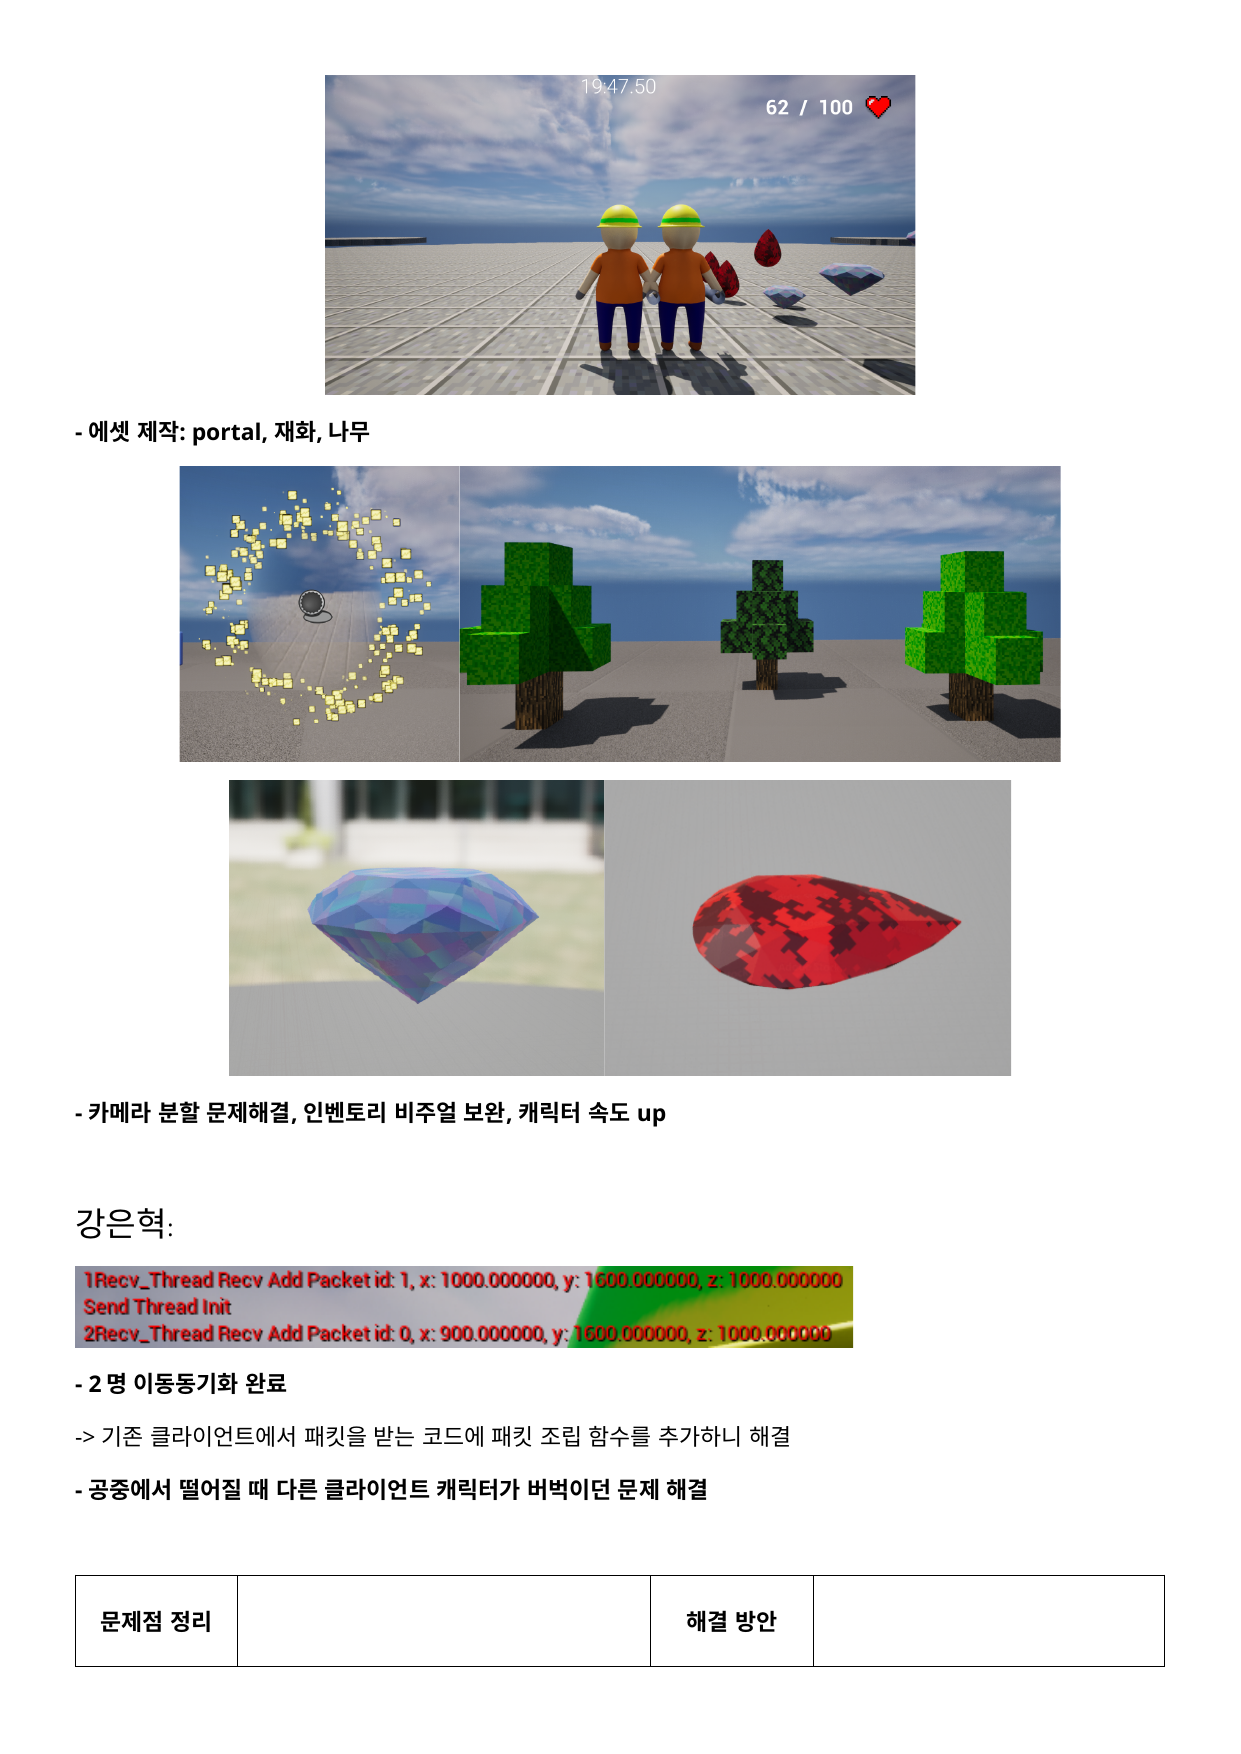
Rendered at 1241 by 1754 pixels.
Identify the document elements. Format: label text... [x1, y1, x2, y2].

text 강은혁: [75, 1197, 1165, 1246]
text - 에셋 제작: portal, 재화, 나무 [75, 413, 1165, 447]
text - 카메라 분할 문제해결, 인벤토리 비주얼 보완, 캐릭터 속도 up [75, 1094, 1165, 1128]
picture [229, 780, 1012, 1076]
table_header 해결 방안 [651, 1576, 813, 1666]
text - 공중에서 떨어질 때 다른 클라이언트 캐릭터가 버벅이던 문제 해결 [75, 1472, 1165, 1505]
table_header [238, 1576, 650, 1666]
text -> 기존 클라이언트에서 패킷을 받는 코드에 패킷 조립 함수를 추가하니 해결 [75, 1419, 1165, 1452]
picture [179, 466, 1061, 762]
table_header 문제점 정리 [76, 1576, 237, 1666]
table_header [814, 1576, 1164, 1666]
picture [75, 1266, 854, 1348]
text - 2명 이동동기화 완료 [75, 1366, 1165, 1400]
picture [325, 75, 916, 395]
